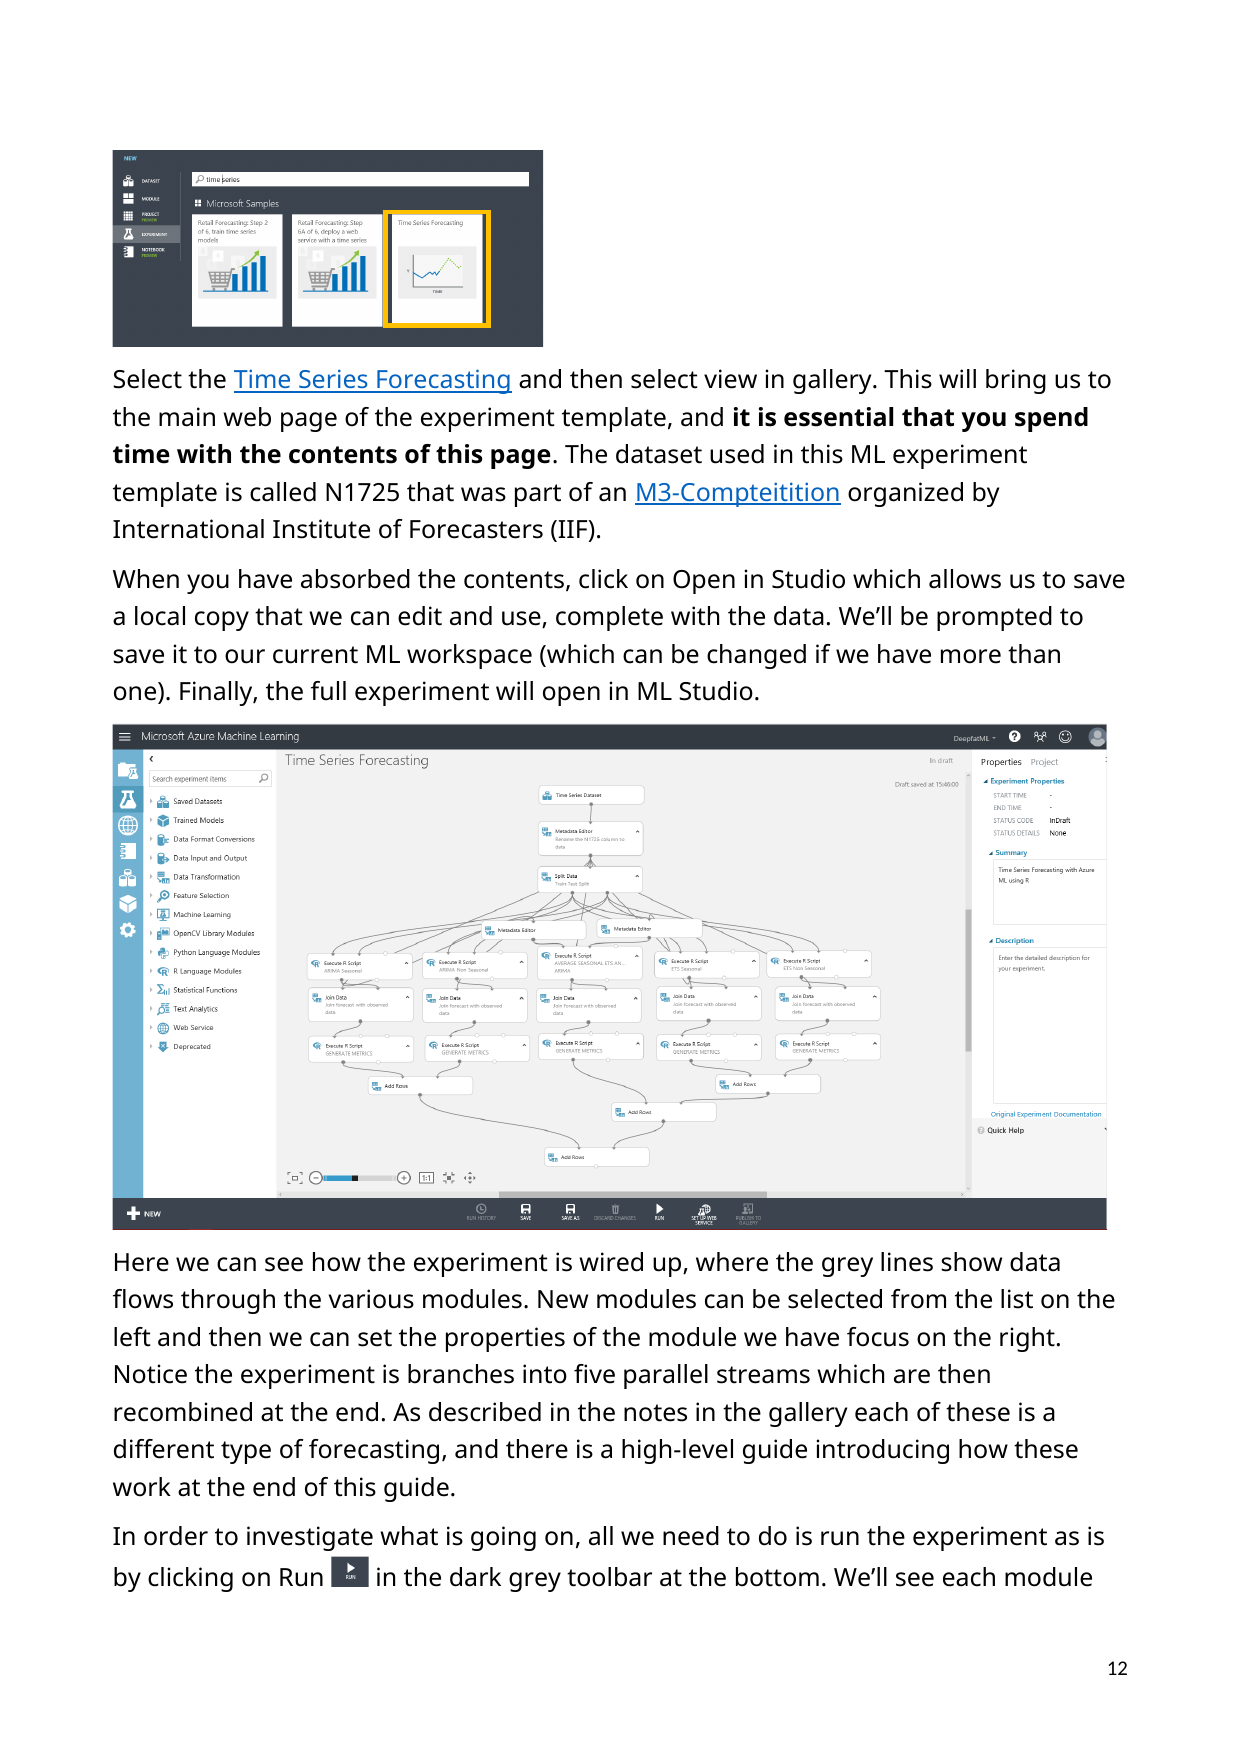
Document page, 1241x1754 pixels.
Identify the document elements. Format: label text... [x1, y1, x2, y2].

text Select the Time Series Forecasting and then select view in gallery. This will bring us to the main web page of the experiment template, and it is essential that you spend time with the contents of this page. The dataset used in this ML experiment template is called N1725 that was part of an M3-Compteitition organized by International Institute of Forecasters (IIF). [112, 362, 1128, 546]
text When you have absorbed the contents, click on Open in Studio which allows us to save a local copy that we can edit and use, complete with the data. We’ll be prompted to save it to our current ML workspace (which can be changed if we have more than one). Finally, the full experiment will open in ML Studio. [112, 561, 1128, 708]
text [112, 1519, 1128, 1593]
text Here we can see how the experiment is wired up, where the grey lines show data flows through the various modules. New modules can be selected from the list on the left and then we can set the properties of the module we have focus on the right. Notice the experiment is branches into five parallel streams which are then recombined at the end. As described in the notes in the gallery each of these is a different type of forecasting, and there is a high-level guide introducing how these work at the end of this guide. [112, 1245, 1128, 1503]
picture [112, 150, 544, 347]
picture [331, 1556, 369, 1587]
picture [112, 723, 1108, 1230]
